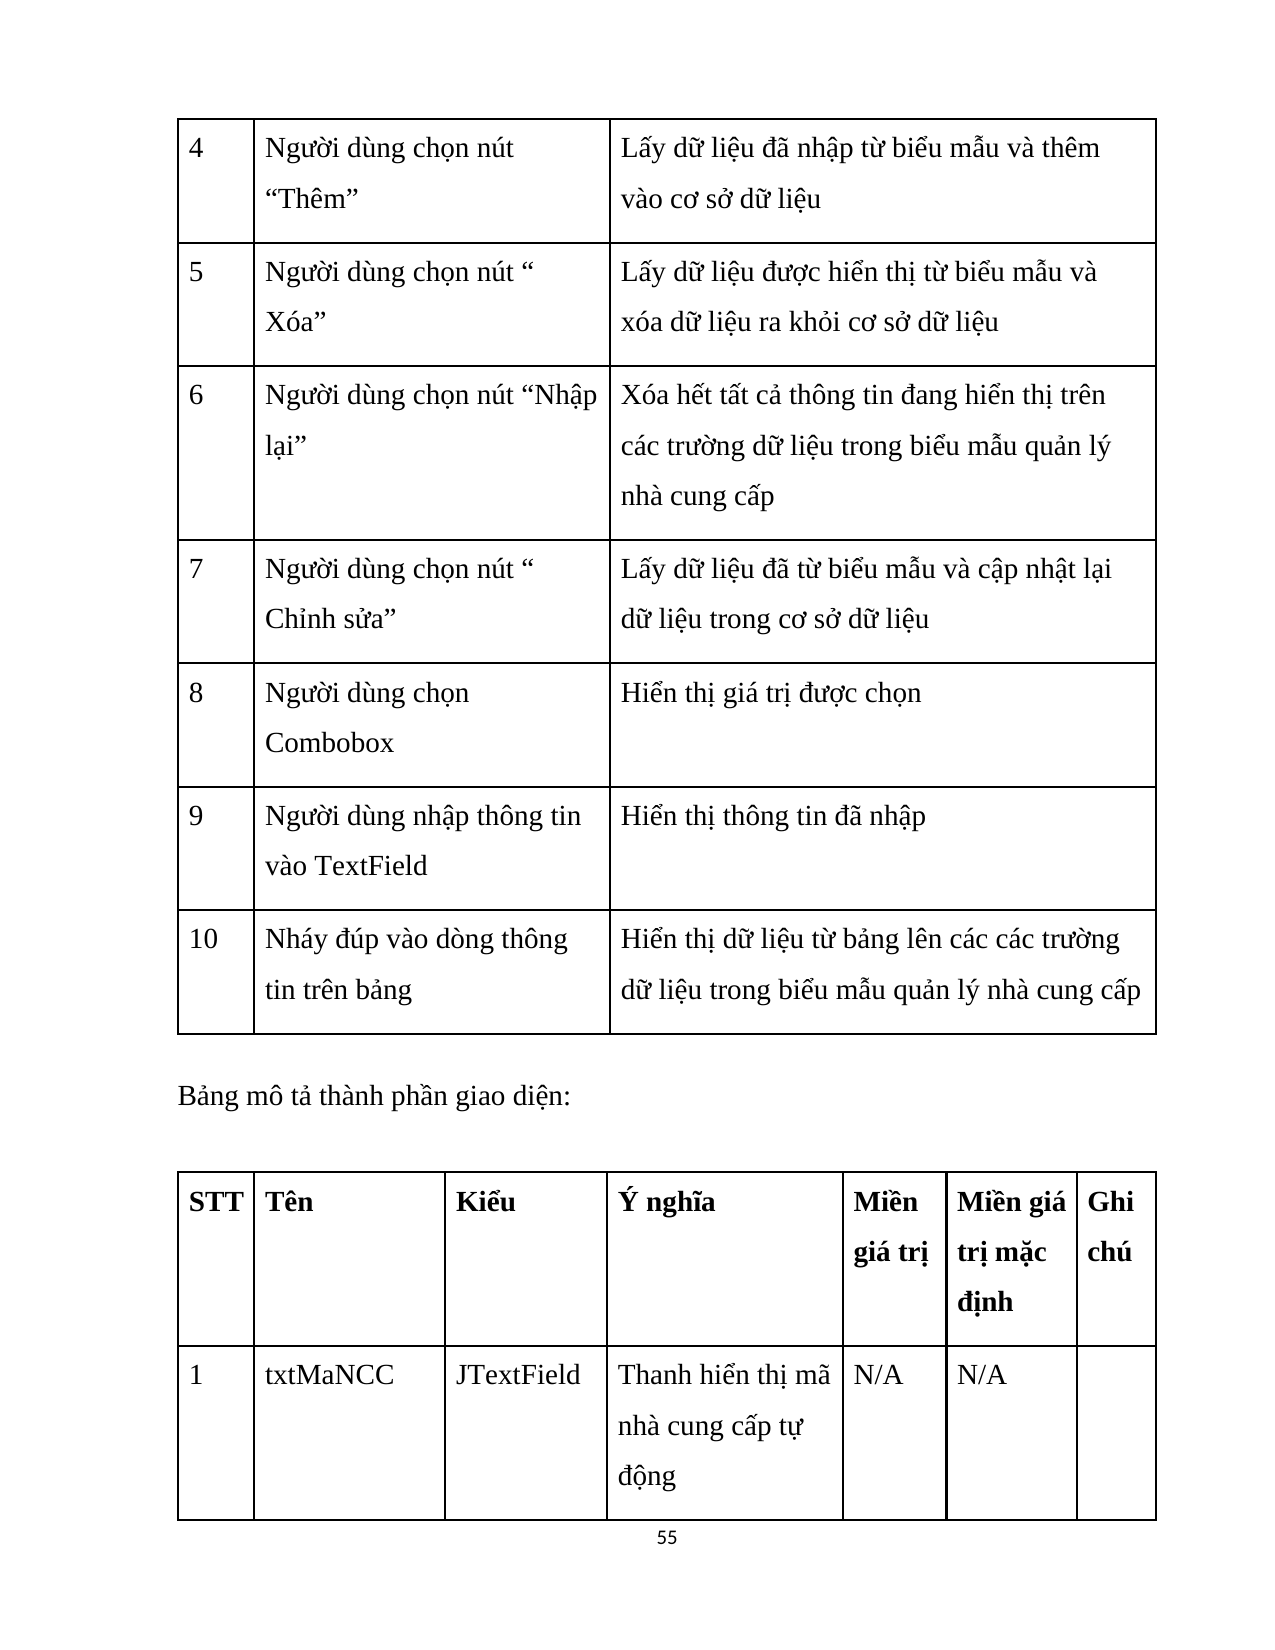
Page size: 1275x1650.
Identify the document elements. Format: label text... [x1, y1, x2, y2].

table_cell Người dùng chọn nút “ Xóa” [255, 244, 609, 365]
table_cell Hiển thị dữ liệu từ bảng lên các các trường dữ liệu trong biểu mẫu quản lý nhà cung cấp [611, 911, 1155, 1032]
table_cell Người dùng nhập thông tin vào TextField [255, 788, 609, 909]
table_cell 5 [179, 244, 253, 365]
table_cell Nháy đúp vào dòng thông tin trên bảng [255, 911, 609, 1032]
table_cell Người dùng chọn Combobox [255, 664, 609, 786]
table_cell [1078, 1347, 1155, 1519]
table_header Miền giá trị mặc định [948, 1173, 1076, 1345]
table_cell N/A [844, 1347, 945, 1519]
table_cell Lấy dữ liệu đã từ biểu mẫu và cập nhật lại dữ liệu trong cơ sở dữ liệu [611, 541, 1155, 662]
table_header Ghi chú [1078, 1173, 1155, 1345]
table_cell Lấy dữ liệu đã nhập từ biểu mẫu và thêm vào cơ sở dữ liệu [611, 120, 1155, 242]
table_cell Thanh hiển thị mã nhà cung cấp tự động [608, 1347, 842, 1519]
table_cell 6 [179, 367, 253, 539]
table_cell Xóa hết tất cả thông tin đang hiển thị trên các trường dữ liệu trong biểu mẫu quản lý nhà cung cấp [611, 367, 1155, 539]
table_cell 8 [179, 664, 253, 786]
table_cell Hiển thị thông tin đã nhập [611, 788, 1155, 909]
table_cell 4 [179, 120, 253, 242]
text Bảng mô tả thành phần giao diện: [177, 1078, 1157, 1111]
table_cell Người dùng chọn nút “Nhập lại” [255, 367, 609, 539]
table_cell 9 [179, 788, 253, 909]
table_cell 7 [179, 541, 253, 662]
table_cell Người dùng chọn nút “ Chỉnh sửa” [255, 541, 609, 662]
table_cell 1 [179, 1347, 253, 1519]
table_header Kiểu [446, 1173, 606, 1345]
table_cell txtMaNCC [255, 1347, 444, 1519]
table_cell N/A [948, 1347, 1076, 1519]
table_header Tên [255, 1173, 444, 1345]
table_cell Hiển thị giá trị được chọn [611, 664, 1155, 786]
table_cell Người dùng chọn nút “Thêm” [255, 120, 609, 242]
table_header STT [179, 1173, 253, 1345]
table_header Ý nghĩa [608, 1173, 842, 1345]
table_header Miền giá trị [844, 1173, 945, 1345]
table_cell 10 [179, 911, 253, 1032]
table_cell Lấy dữ liệu được hiển thị từ biểu mẫu và xóa dữ liệu ra khỏi cơ sở dữ liệu [611, 244, 1155, 365]
table_cell JTextField [446, 1347, 606, 1519]
